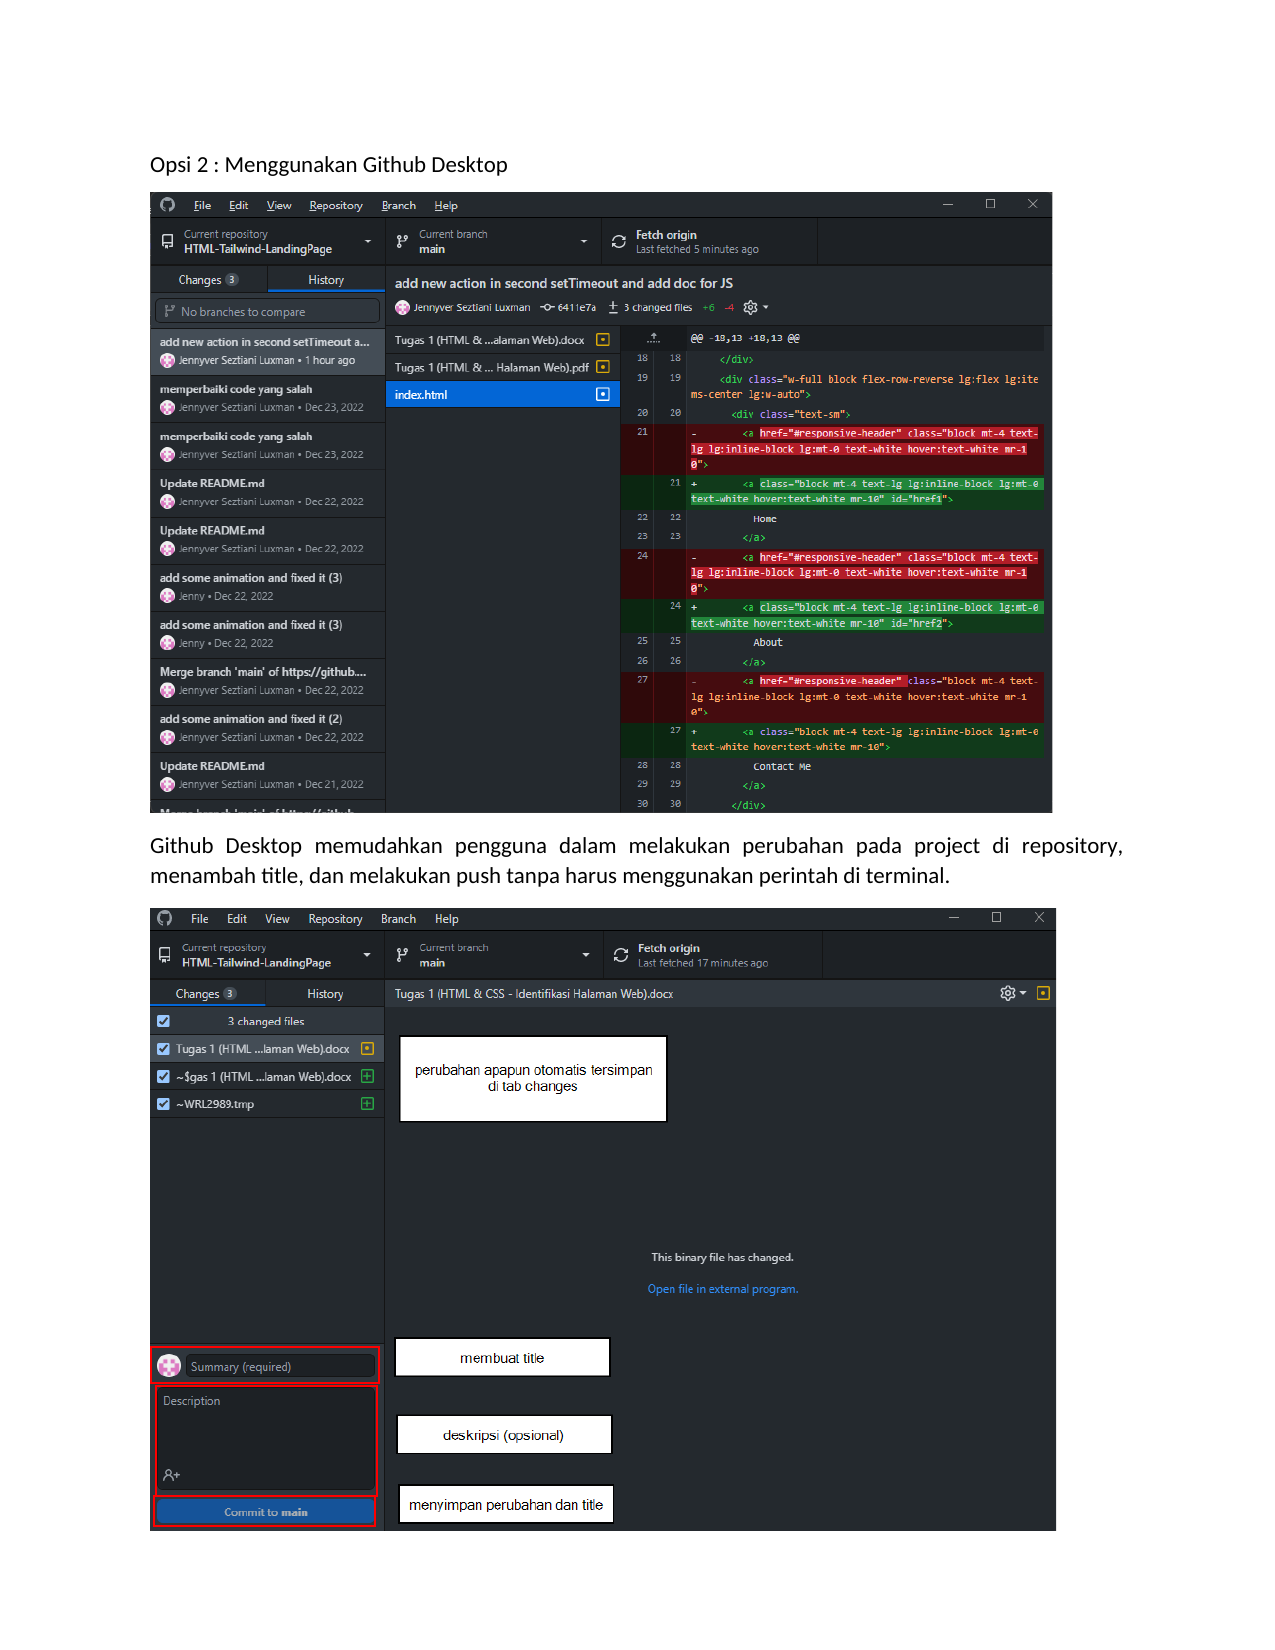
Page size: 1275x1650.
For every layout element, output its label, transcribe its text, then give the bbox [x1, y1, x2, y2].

text Github Desktop memudahkan pengguna dalam melakukan perubahan pada project di repository, menambah title, dan melakukan push tanpa harus menggunakan perintah di terminal. [150, 831, 1125, 889]
list Opsi 2 : Menggunakan Github Desktop [150, 150, 1125, 178]
picture [150, 192, 1053, 813]
picture [150, 908, 1057, 1531]
